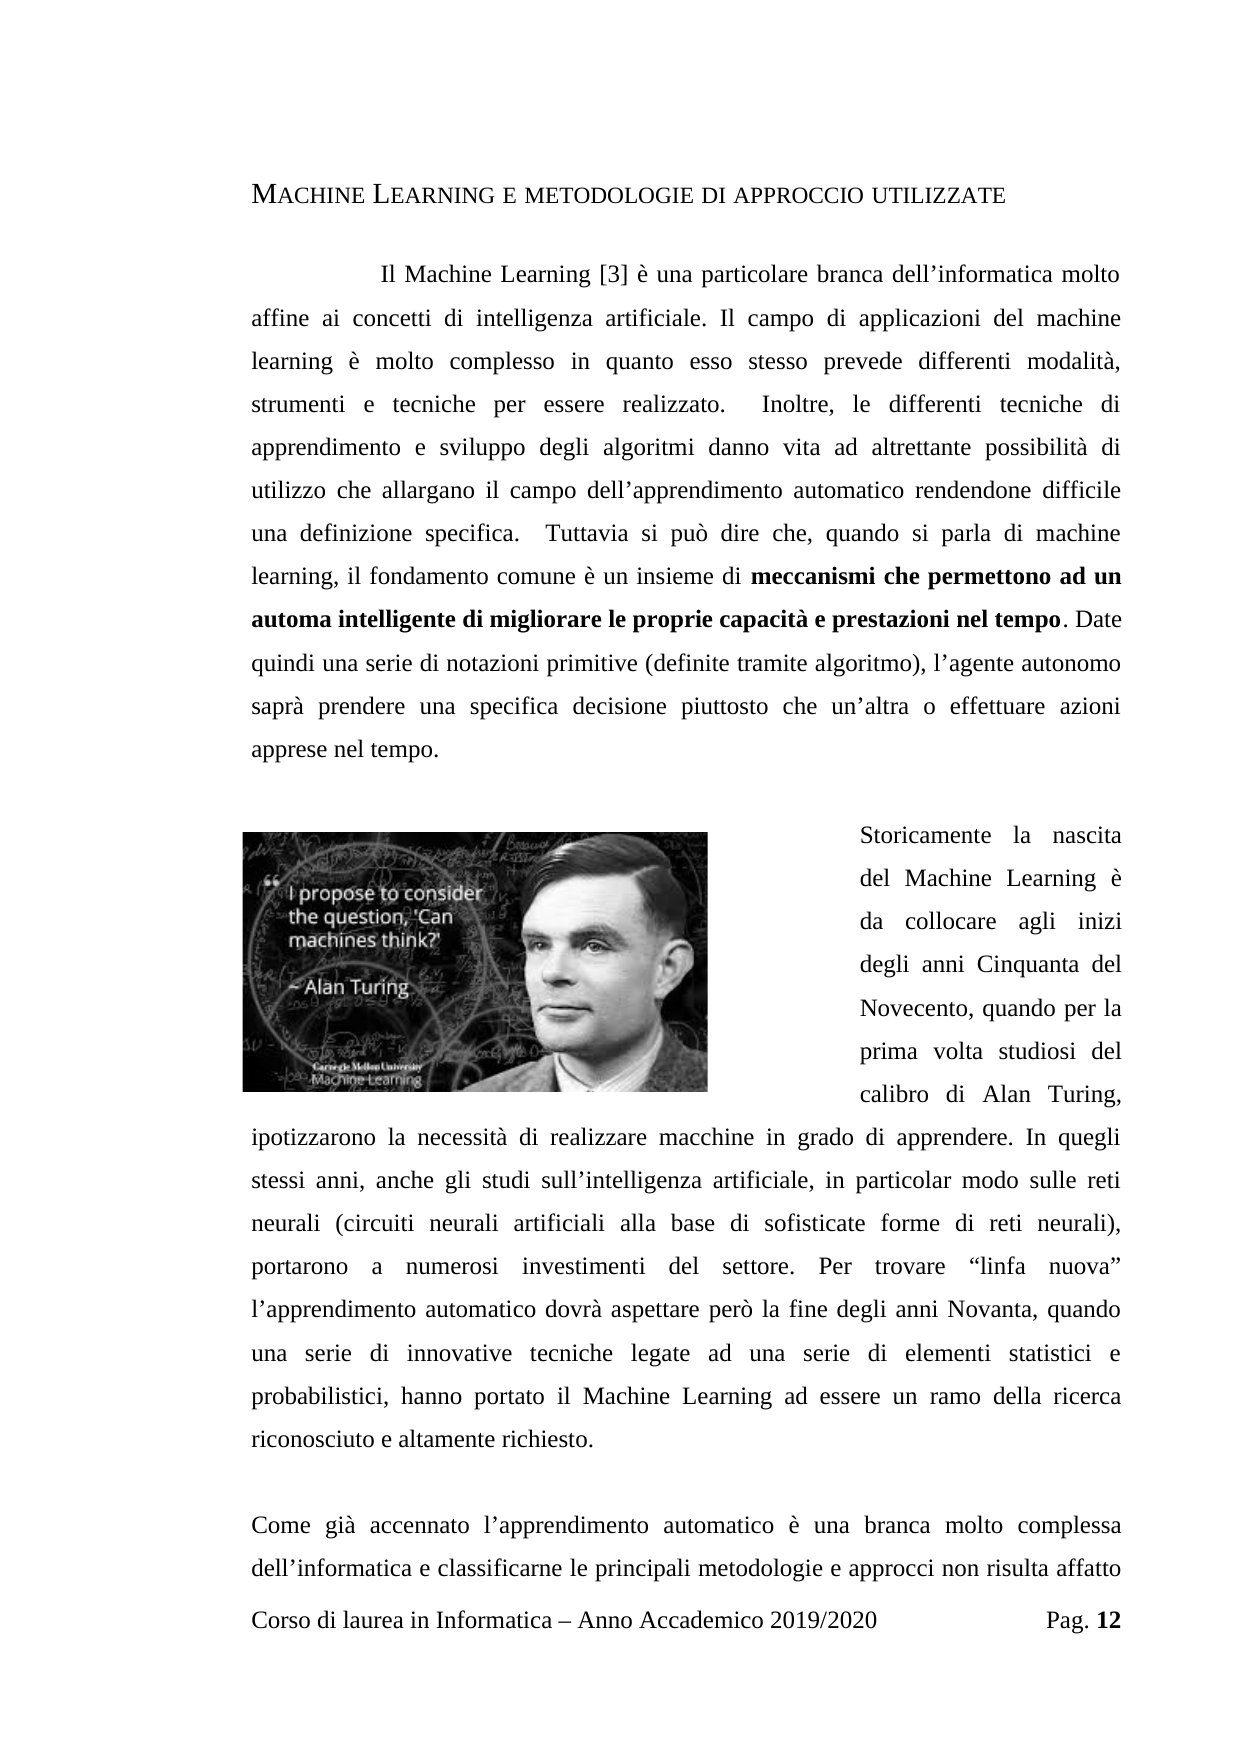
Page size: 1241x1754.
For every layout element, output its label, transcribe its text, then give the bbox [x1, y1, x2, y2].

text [251, 1510, 1122, 1582]
text Storicamente la nascita del Machine Learning è da collocare agli inizi degli anni Cinquanta del Novecento, quando per la prima volta studiosi del calibro di Alan Turing, ipotizzarono la necessità di realizzare macchine in grado di apprendere. In quegli stessi anni, anche gli studi sull’intelligenza artificiale, in particolar modo sulle reti neurali (circuiti neurali artificiali alla base di sofisticate forme di reti neurali), portarono a numerosi investimenti del settore. Per trovare “linfa nuova” l’apprendimento automatico dovrà aspettare però la fine degli anni Novanta, quando una serie di innovative tecniche legate ad una serie di elementi statistici e probabilistici, hanno portato il Machine Learning ad essere un ramo della ricerca riconosciuto e altamente richiesto. [251, 820, 1122, 1453]
text Il Machine Learning [3] è una particolare branca dell’informatica molto affine ai concetti di intelligenza artificiale. Il campo di applicazioni del machine learning è molto complesso in quanto esso stesso prevede differenti modalità, strumenti e tecniche per essere realizzato. Inoltre, le differenti tecniche di apprendimento e sviluppo degli algoritmi danno vita ad altrettante possibilità di utilizzo che allargano il campo dell’apprendimento automatico rendendone difficile una definizione specifica. Tuttavia si può dire che, quando si parla di machine learning, il fondamento comune è un insieme di meccanismi che permettono ad un automa intelligente di migliorare le proprie capacità e prestazioni nel tempo. Date quindi una serie di notazioni primitive (definite tramite algoritmo), l’agente autonomo saprà prendere una specifica decisione piuttosto che un’altra o effettuare azioni apprese nel tempo. [251, 259, 1122, 763]
picture [242, 832, 708, 1092]
subtitle Machine Learning e metodologie di approccio utilizzate [251, 177, 1122, 210]
